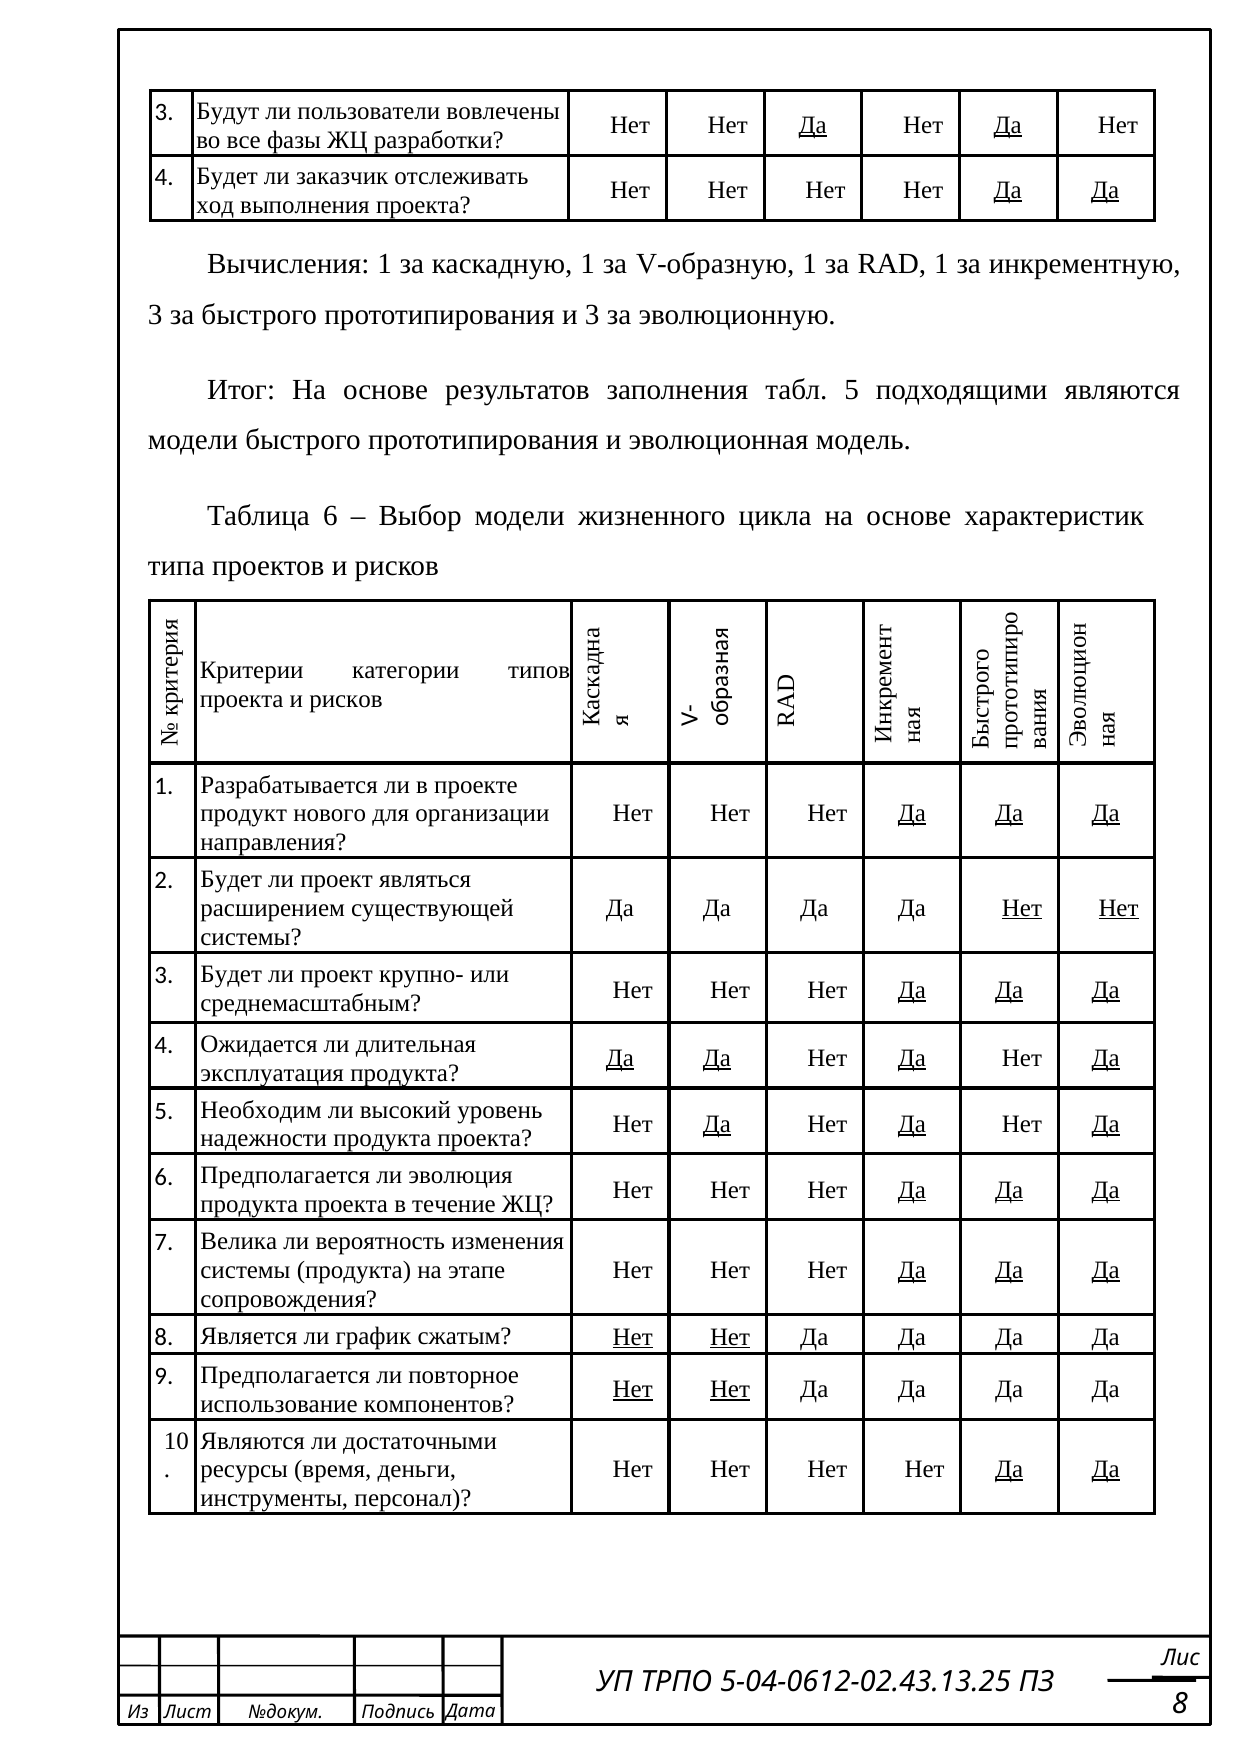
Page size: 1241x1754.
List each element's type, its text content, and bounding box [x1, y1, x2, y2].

table_cell 8. [151, 1316, 194, 1352]
table_cell Нет [766, 157, 860, 218]
table_cell Да [1060, 1355, 1153, 1417]
table_cell Да [865, 1316, 959, 1352]
table_cell Велика ли вероятность изменения системы (продукта) на этапе сопровождения? [197, 1221, 570, 1313]
table_cell Да [768, 859, 862, 951]
table_cell Да [1059, 157, 1153, 218]
table_cell Нет [671, 1355, 765, 1417]
table_cell Нет [573, 1355, 667, 1417]
table_cell Предполагается ли эволюция продукта проекта в течение ЖЦ? [197, 1155, 570, 1218]
table_header RAD [768, 602, 862, 761]
table_cell Да [961, 92, 1056, 153]
table_cell Нет [1059, 92, 1153, 153]
table_cell 5. [151, 1090, 194, 1152]
table_cell Да [865, 1090, 959, 1152]
table_cell 3. [152, 92, 191, 153]
table_cell 6. [151, 1155, 194, 1218]
table_cell Нет [768, 765, 862, 856]
table_header Инкрементная [865, 602, 959, 761]
table_cell Нет [573, 1221, 667, 1313]
table_cell Да [865, 1221, 959, 1313]
table_cell Да [962, 1316, 1057, 1352]
table_cell 3. [151, 954, 194, 1021]
table_cell Да [768, 1355, 862, 1417]
text Итог: На основе результатов заполнения табл. 5 подходящими являются модели быстрого прототипирования и эволюционная модель. [148, 372, 1181, 456]
table_cell Нет [671, 765, 765, 856]
table_cell Да [962, 765, 1057, 856]
table_cell Да [1060, 1421, 1153, 1512]
table_cell Да [1060, 1155, 1153, 1218]
table_cell Нет [671, 1221, 765, 1313]
table_cell Будет ли проект являться расширением существующей системы? [197, 859, 570, 951]
table_cell Да [865, 1024, 959, 1086]
table_cell Да [768, 1316, 862, 1352]
table_cell 4. [151, 1024, 194, 1086]
table_cell Нет [573, 954, 667, 1021]
table_cell Необходим ли высокий уровень надежности продукта проекта? [197, 1090, 570, 1152]
table_cell Нет [962, 1090, 1057, 1152]
table_cell Да [962, 1221, 1057, 1313]
table_cell 9. [151, 1355, 194, 1417]
table_cell Да [671, 1090, 765, 1152]
table_cell Да [1060, 1090, 1153, 1152]
table_cell Да [1060, 1316, 1153, 1352]
table_cell Будут ли пользователи вовлечены во все фазы ЖЦ разработки? [194, 92, 567, 153]
table_cell Будет ли заказчик отслеживать ход выполнения проекта? [194, 157, 567, 218]
table_cell Нет [962, 859, 1057, 951]
table_cell Нет [570, 92, 665, 153]
table_header Эволюционная [1060, 602, 1153, 761]
table_cell Нет [668, 92, 763, 153]
table_cell 2. [151, 859, 194, 951]
table_header Быстрого прототипирования [962, 602, 1057, 761]
table_cell Нет [573, 1316, 667, 1352]
table_cell Да [573, 859, 667, 951]
table_cell 4. [152, 157, 191, 218]
table_cell Да [671, 859, 765, 951]
table_cell Да [1060, 765, 1153, 856]
table_cell Нет [768, 954, 862, 1021]
table_cell Будет ли проект крупно- или среднемасштабным? [197, 954, 570, 1021]
table_cell Разрабатывается ли в проекте продукт нового для организации направления? [197, 765, 570, 856]
table_cell Да [1060, 1221, 1153, 1313]
table_cell Нет [768, 1155, 862, 1218]
table_cell Да [962, 954, 1057, 1021]
table_cell Нет [573, 765, 667, 856]
table_cell Да [961, 157, 1056, 218]
table_cell Нет [865, 1421, 959, 1512]
table_header Каскадная [573, 602, 667, 761]
table_cell Нет [671, 1155, 765, 1218]
table_cell Да [865, 859, 959, 951]
table_cell Ожидается ли длительная эксплуатация продукта? [197, 1024, 570, 1086]
table_cell Да [573, 1024, 667, 1086]
table_cell Да [865, 1155, 959, 1218]
table_cell Нет [573, 1421, 667, 1512]
table_cell Нет [768, 1090, 862, 1152]
table_cell Да [865, 765, 959, 856]
table_cell Нет [1060, 859, 1153, 951]
table_cell Являются ли достаточными ресурсы (время, деньги, инструменты, персонал)? [197, 1421, 570, 1512]
table_cell Нет [671, 1316, 765, 1352]
text Таблица 6 – Выбор модели жизненного цикла на основе характеристик типа проектов и рисков [148, 498, 1145, 582]
table_cell Нет [671, 1421, 765, 1512]
table_cell Да [1060, 1024, 1153, 1086]
table_cell 7. [151, 1221, 194, 1313]
table_cell Да [962, 1355, 1057, 1417]
table_header V-образная [671, 602, 765, 761]
table_cell Нет [573, 1090, 667, 1152]
table_cell Нет [668, 157, 763, 218]
table_cell Да [865, 954, 959, 1021]
table_cell 1. [151, 765, 194, 856]
table_cell Является ли график сжатым? [197, 1316, 570, 1352]
table_cell Да [766, 92, 860, 153]
table_cell Нет [768, 1421, 862, 1512]
table_cell Нет [863, 157, 958, 218]
table_cell Да [962, 1155, 1057, 1218]
text Вычисления: 1 за каскадную, 1 за V-образную, 1 за RAD, 1 за инкрементную, 3 за быстрого прототипирования и 3 за эволюционную. [148, 247, 1181, 330]
table_cell Да [962, 1421, 1057, 1512]
table_cell Предполагается ли повторное использование компонентов? [197, 1355, 570, 1417]
table_cell Нет [570, 157, 665, 218]
table_cell Нет [671, 954, 765, 1021]
table_cell Да [865, 1355, 959, 1417]
table_cell Нет [863, 92, 958, 153]
table_cell Да [671, 1024, 765, 1086]
table_cell Нет [573, 1155, 667, 1218]
table_cell 10. [151, 1421, 194, 1512]
table_header Критерии категории типов проекта и рисков [197, 602, 570, 761]
table_header № критерия [151, 602, 194, 761]
table_cell Нет [768, 1024, 862, 1086]
table_cell Нет [962, 1024, 1057, 1086]
table_cell Да [1060, 954, 1153, 1021]
table_cell Нет [768, 1221, 862, 1313]
